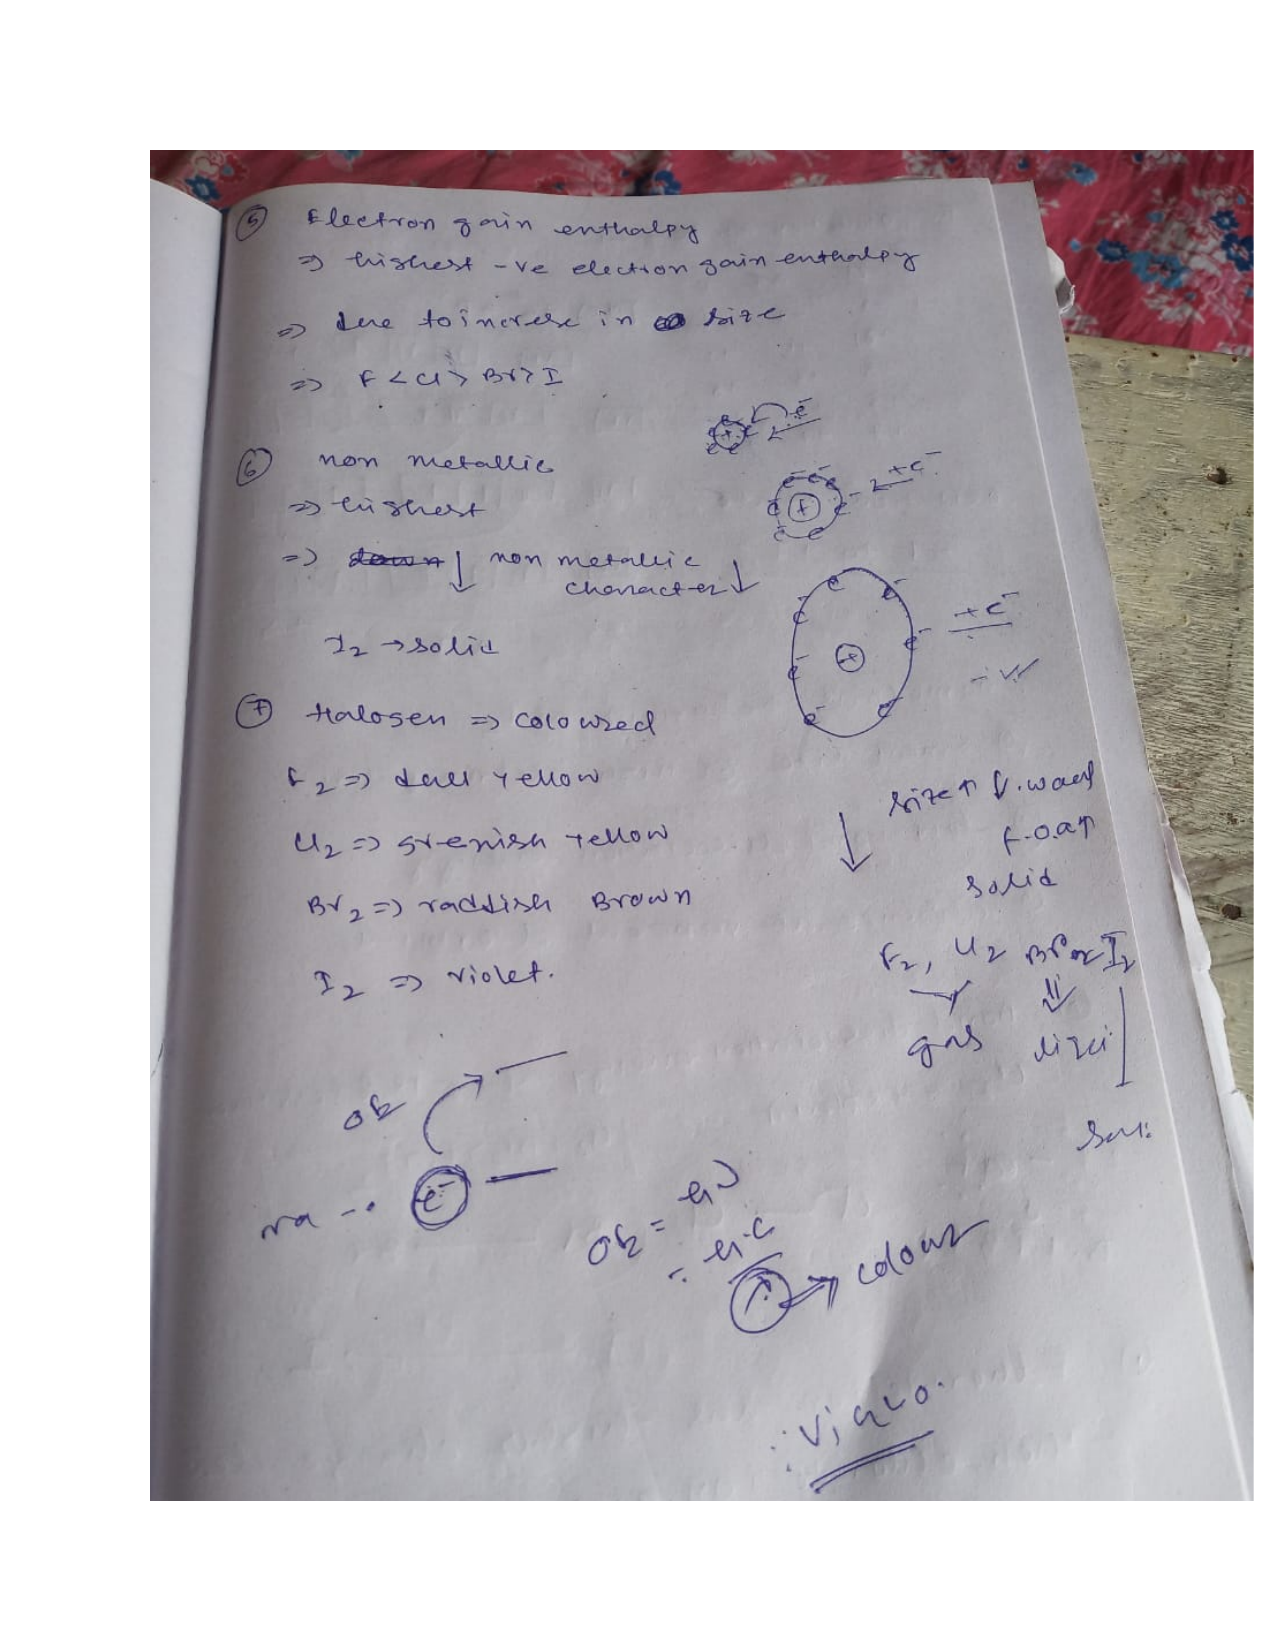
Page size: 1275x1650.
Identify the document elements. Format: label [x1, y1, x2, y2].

picture [150, 150, 1254, 1501]
